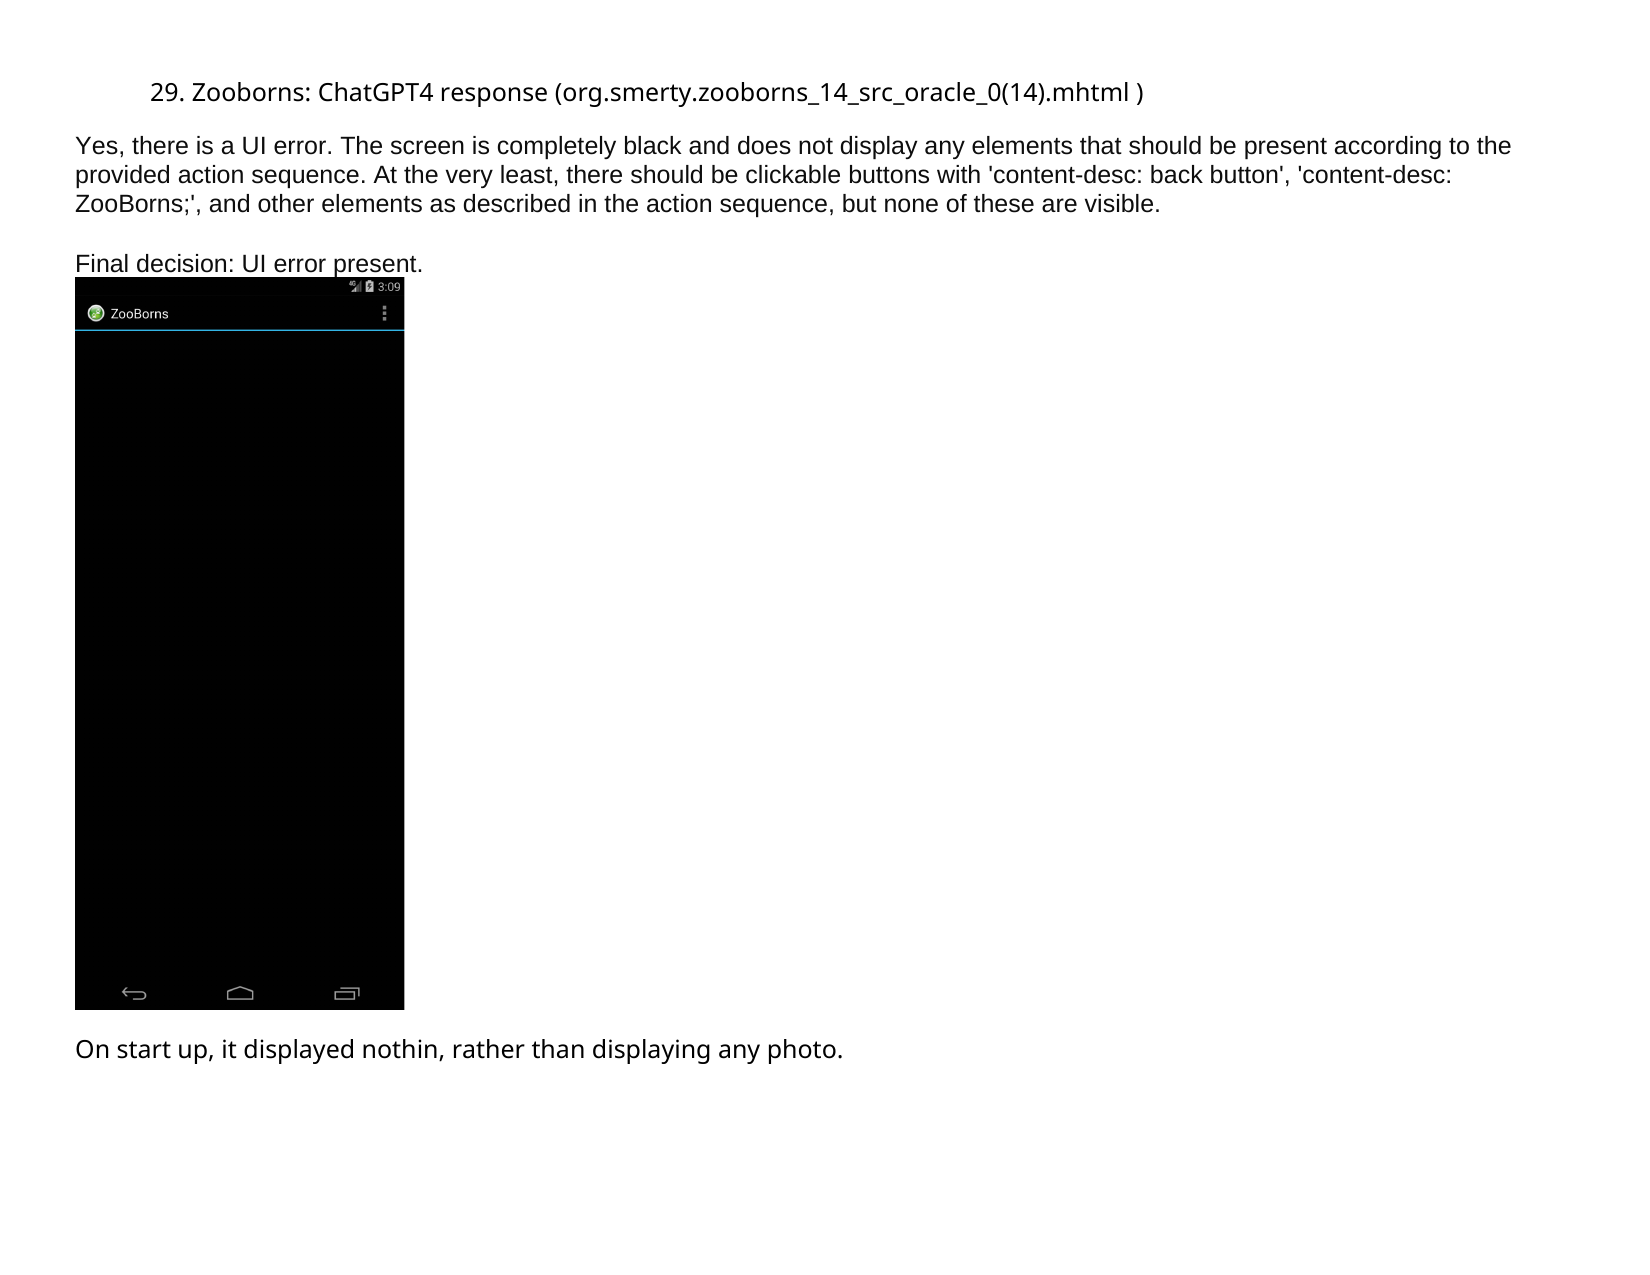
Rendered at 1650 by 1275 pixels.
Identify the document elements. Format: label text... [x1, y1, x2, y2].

text 29. Zooborns: ChatGPT4 response (org.smerty.zooborns_14_src_oracle_0(14).mhtml ) [75, 75, 1575, 109]
text Yes, there is a UI error. The screen is completely black and does not display any elements that should be present according to the provided action sequence. At the very least, there should be clickable buttons with 'content-desc: back button', 'content-desc: ZooBorns;', and other elements as described in the action sequence, but none of these are visible. [75, 131, 1575, 217]
text Final decision: UI error present. [75, 249, 1575, 277]
text On start up, it displayed nothin, rather than displaying any photo. [75, 1032, 1575, 1066]
picture [75, 277, 405, 1010]
